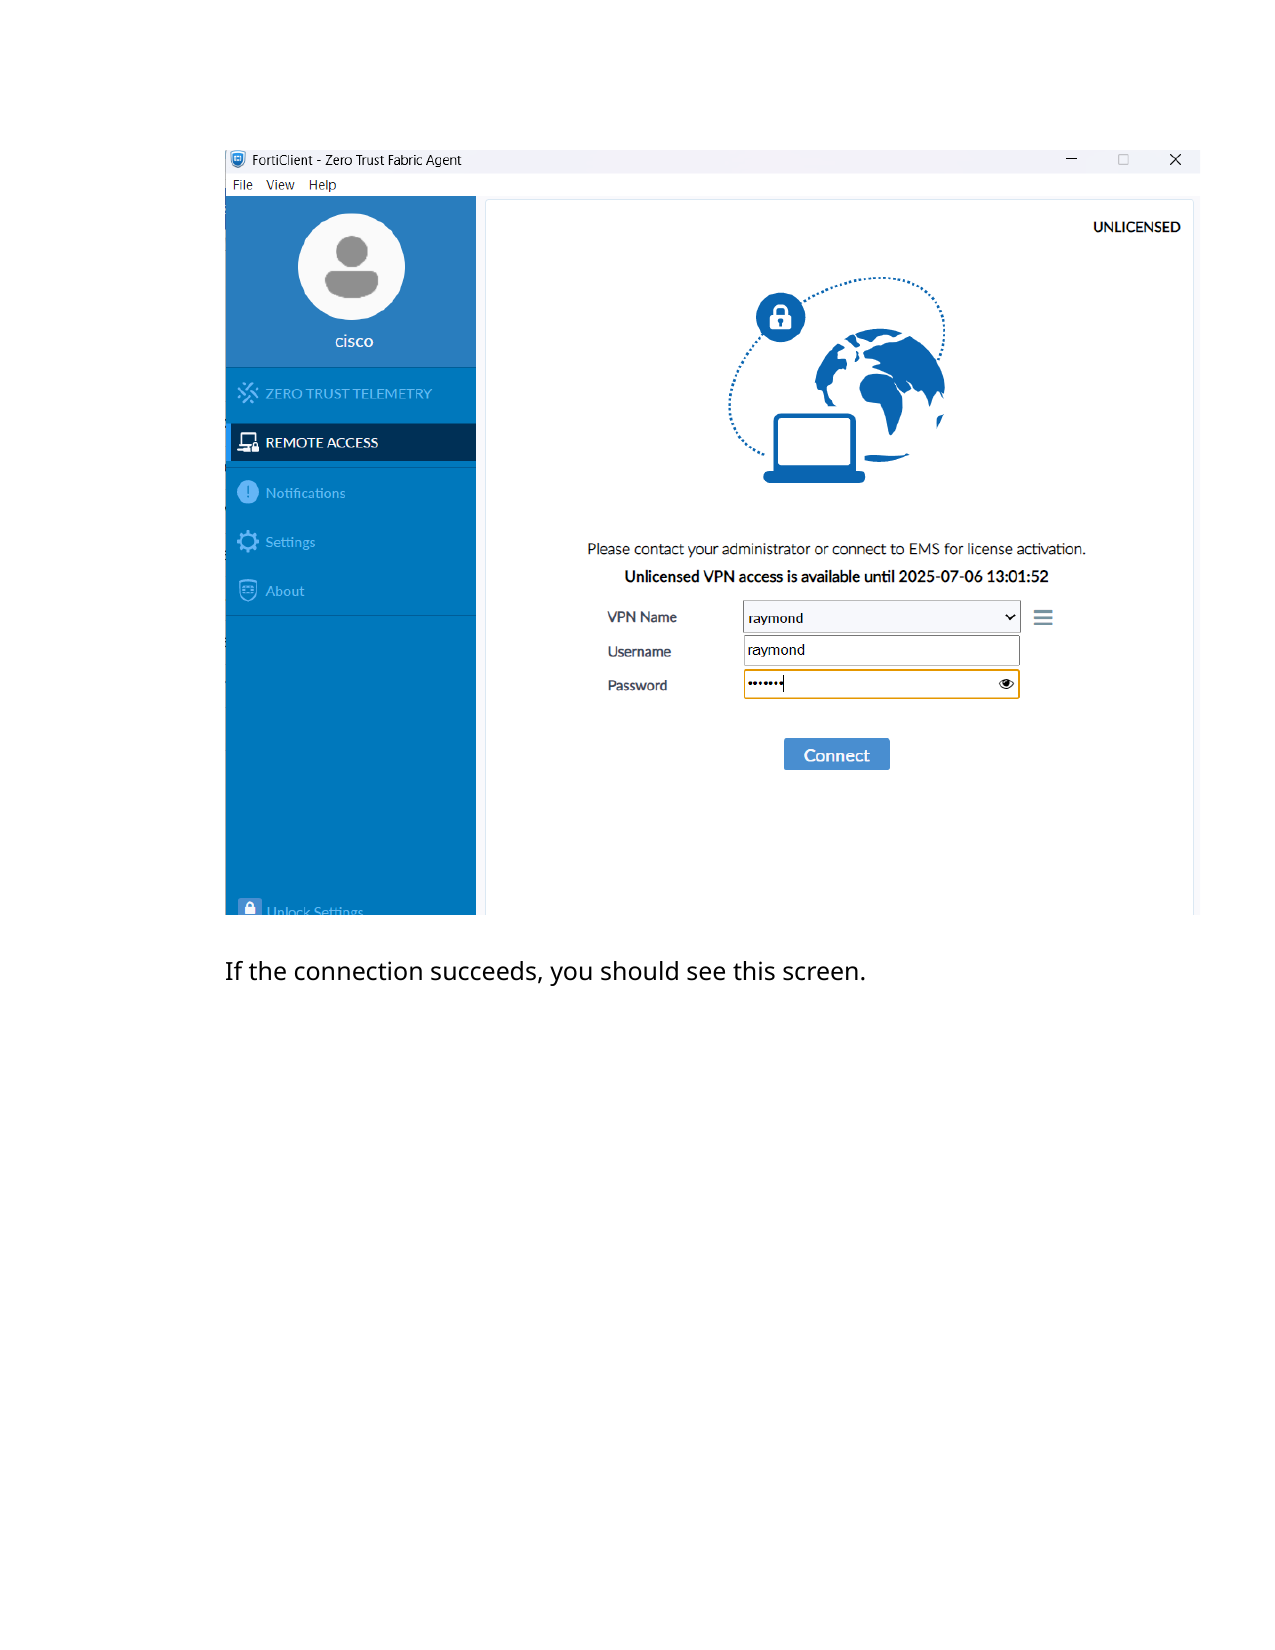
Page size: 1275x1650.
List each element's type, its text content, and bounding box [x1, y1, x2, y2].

list If the connection succeeds, you should see this screen. [225, 954, 1125, 988]
picture [225, 150, 1200, 915]
